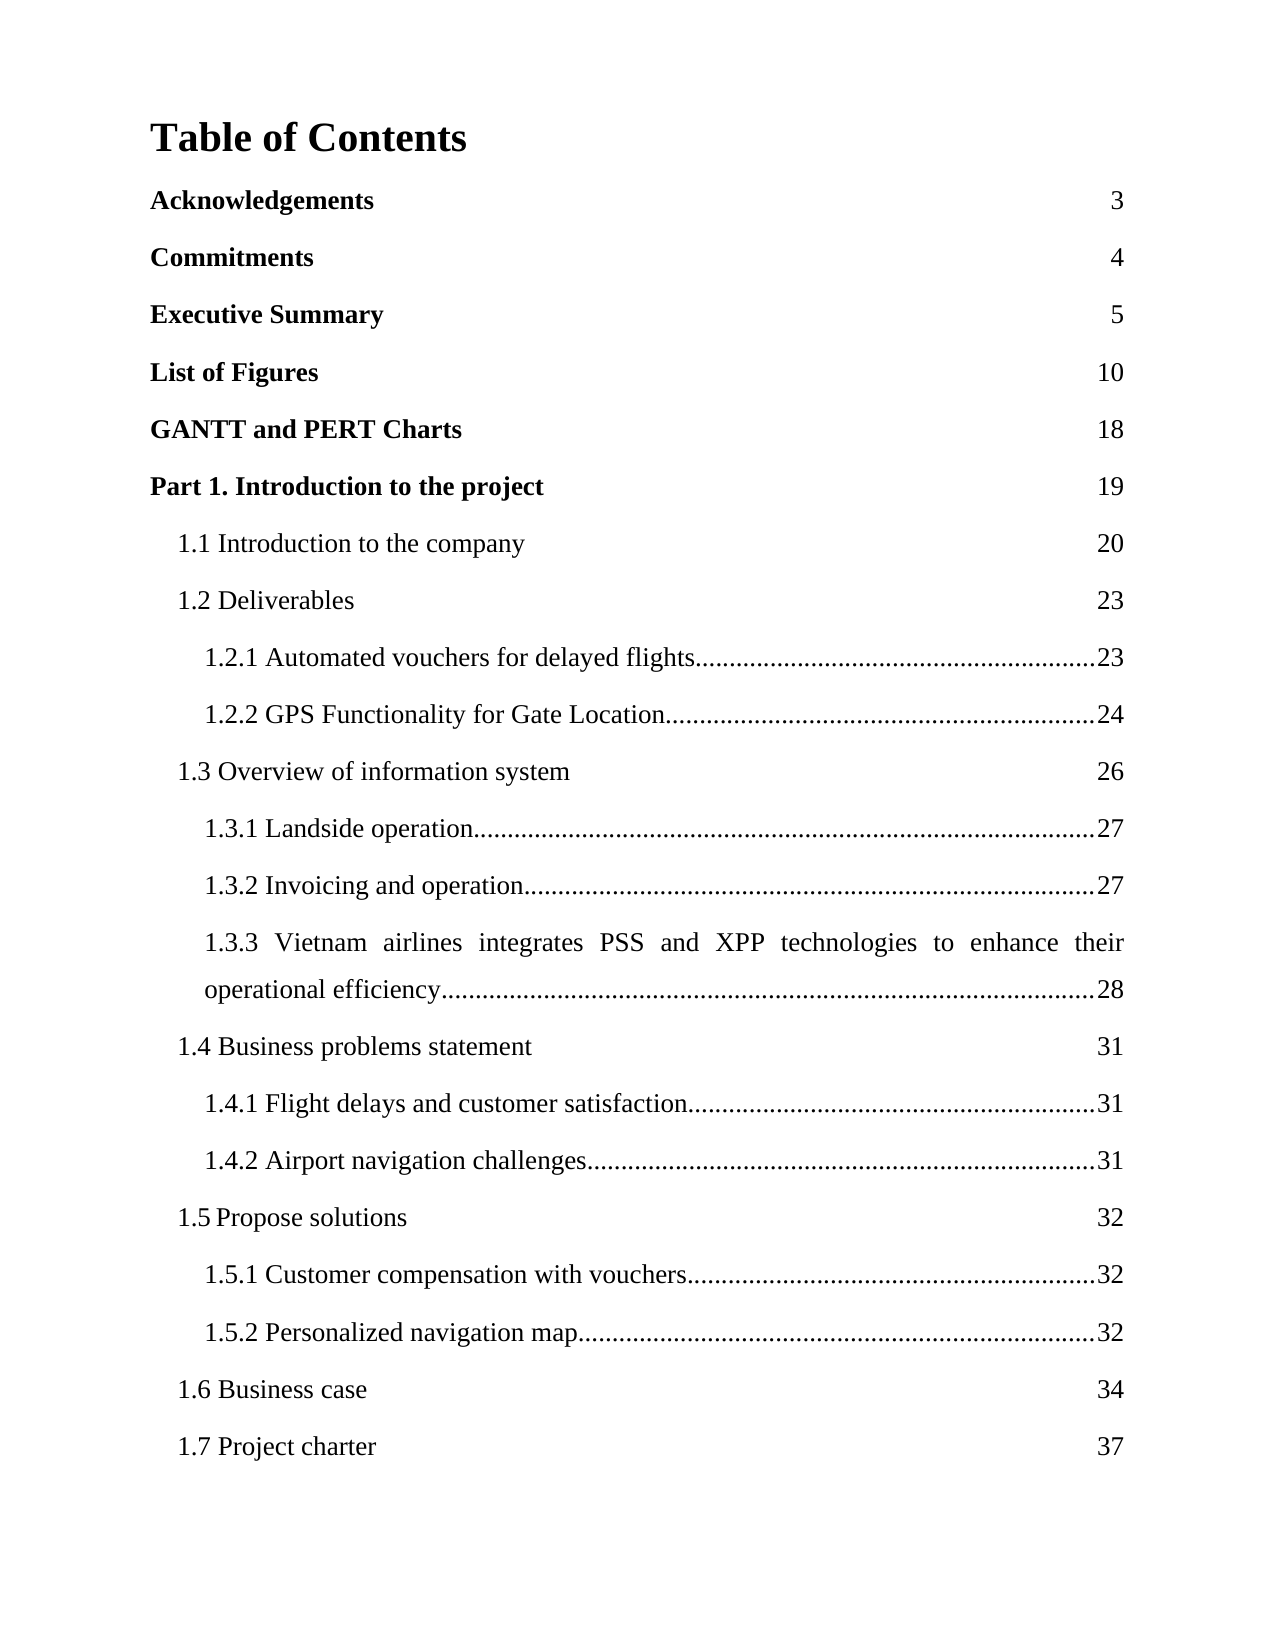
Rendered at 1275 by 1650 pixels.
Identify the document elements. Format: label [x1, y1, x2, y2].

text [150, 112, 1125, 160]
